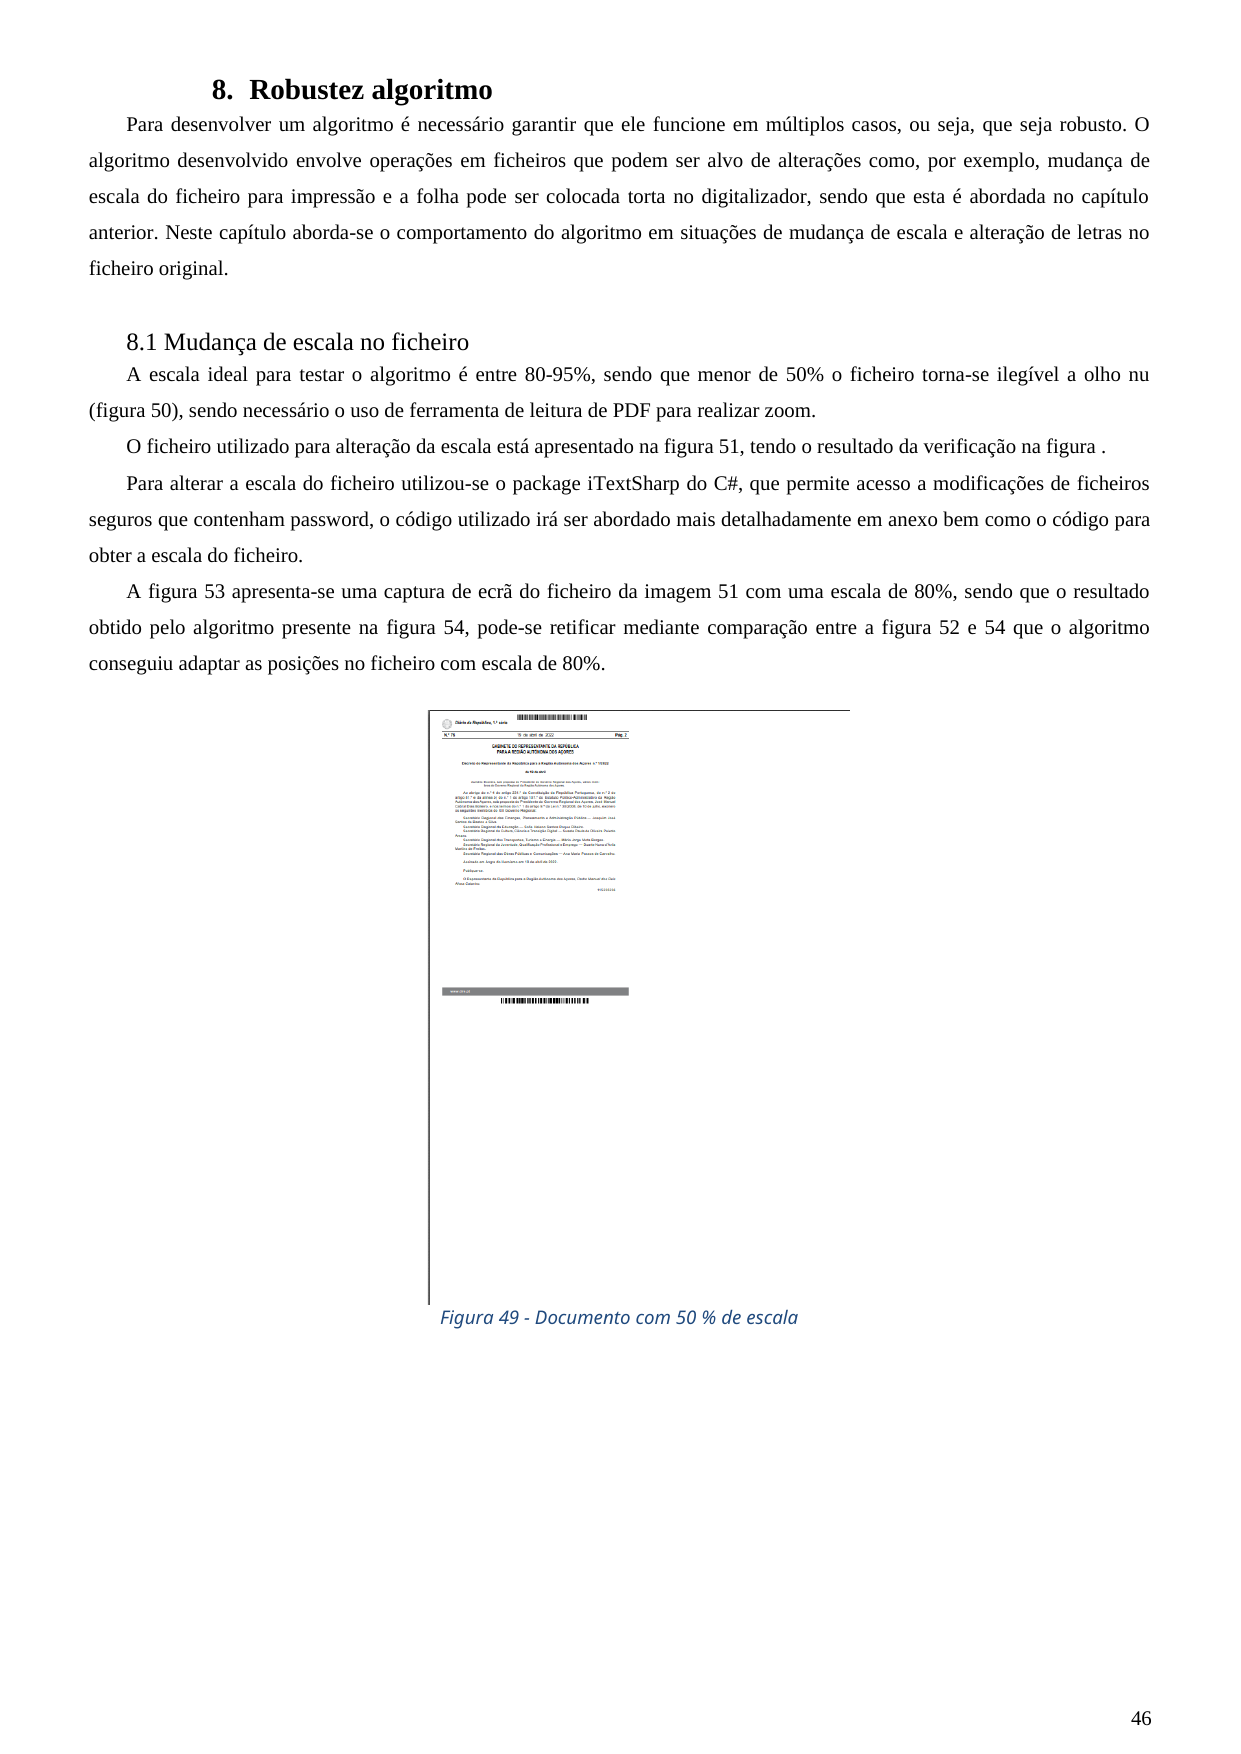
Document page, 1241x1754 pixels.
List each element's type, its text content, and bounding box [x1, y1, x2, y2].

picture [427, 710, 850, 1305]
text Para desenvolver um algoritmo é necessário garantir que ele funcione em múltiplos casos, ou seja, que seja robusto. O algoritmo desenvolvido envolve operações em ficheiros que podem ser alvo de alterações como, por exemplo, mudança de escala do ficheiro para impressão e a folha pode ser colocada torta no digitalizador, sendo que esta é abordada no capítulo anterior. Neste capítulo aborda-se o comportamento do algoritmo em situações de mudança de escala e alteração de letras no ficheiro original. [89, 112, 1152, 280]
text A escala ideal para testar o algoritmo é entre 80-95%, sendo que menor de 50% o ficheiro torna-se ilegível a olho nu (figura 50), sendo necessário o uso de ferramenta de leitura de PDF para realizar zoom. [89, 362, 1152, 422]
text Para alterar a escala do ficheiro utilizou-se o package iTextSharp do C#, que permite acesso a modificações de ficheiros seguros que contenham password, o código utilizado irá ser abordado mais detalhadamente em anexo bem como o código para obter a escala do ficheiro. [89, 470, 1152, 567]
text A figura 53 apresenta-se uma captura de ecrã do ficheiro da imagem 51 com uma escala de 80%, sendo que o resultado obtido pelo algoritmo presente na figura 54, pode-se retificar mediante comparação entre a figura 52 e 54 que o algoritmo conseguiu adaptar as posições no ficheiro com escala de 80%. [89, 578, 1152, 675]
text Figura 49 - Documento com 50 % de escala [89, 1304, 1152, 1330]
subtitle 8.1 Mudança de escala no ficheiro [89, 327, 1152, 356]
subtitle Robustez algoritmo [212, 72, 1152, 106]
text O ficheiro utilizado para alteração da escala está apresentado na figura 51, tendo o resultado da verificação na figura . [89, 434, 1152, 458]
